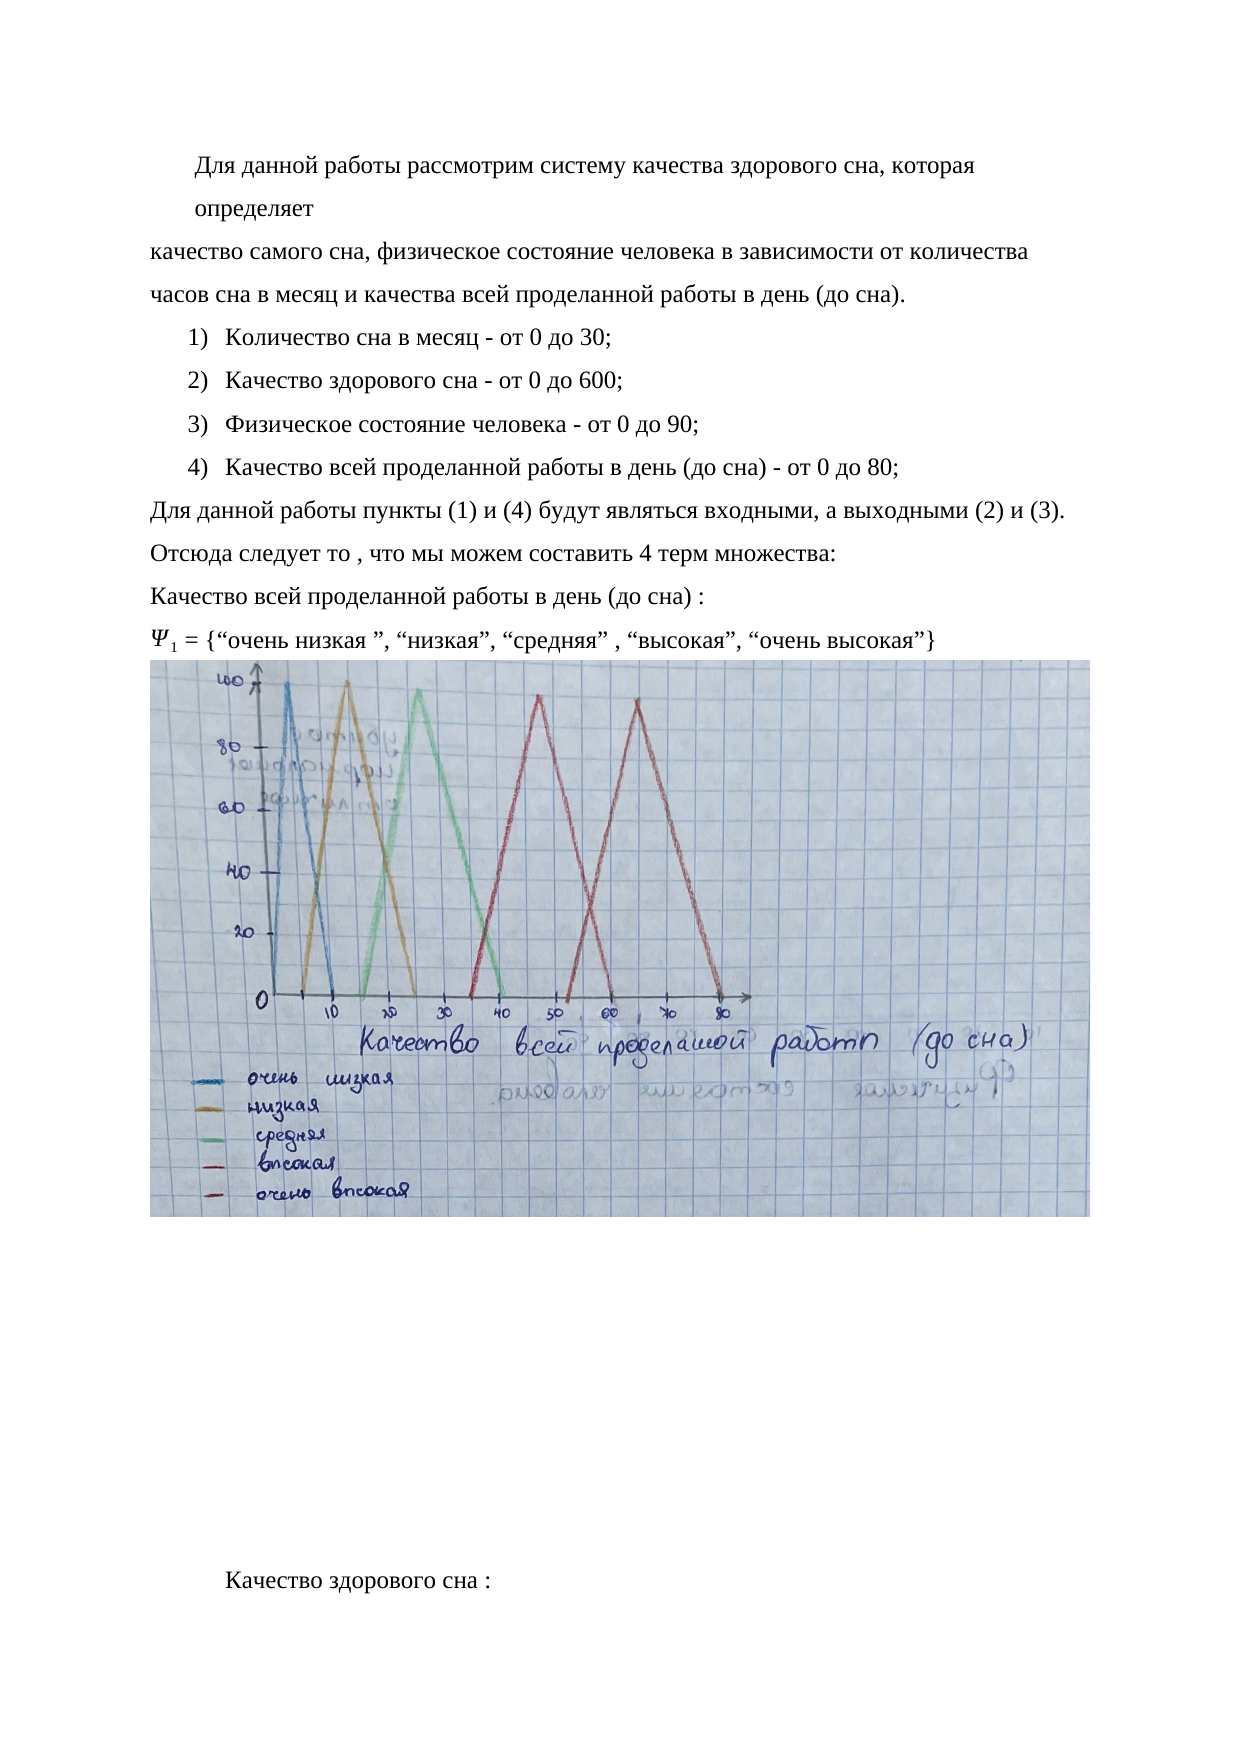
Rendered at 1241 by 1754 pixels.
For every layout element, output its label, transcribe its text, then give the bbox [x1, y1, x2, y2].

list Физическое состояние человека - от 0 до 90; [187, 409, 1090, 437]
text качество самого сна, физическое состояние человека в зависимости от количества часов сна в месяц и качества всей проделанной работы в день (до сна). [150, 236, 1090, 308]
list Количество сна в месяц - от 0 до 30; [187, 322, 1090, 351]
text Для данной работы рассмотрим систему качества здорового сна, которая определяет [194, 150, 1090, 222]
text = {“очень низкая ”, “низкая”, “средняя” , “высокая”, “очень высокая”} [150, 624, 1090, 656]
text Отсюда следует то , что мы можем составить 4 терм множества: [150, 538, 1090, 567]
picture [150, 660, 1091, 1217]
list Качество всей проделанной работы в день (до сна) - от 0 до 80; [187, 452, 1090, 481]
text Качество здорового сна : [225, 1565, 1090, 1594]
text Качество всей проделанной работы в день (до сна) : [150, 581, 1090, 610]
text Для данной работы пункты (1) и (4) будут являться входными, а выходными (2) и (3). [150, 495, 1090, 524]
list Качество здорового сна - от 0 до 600; [187, 366, 1090, 394]
